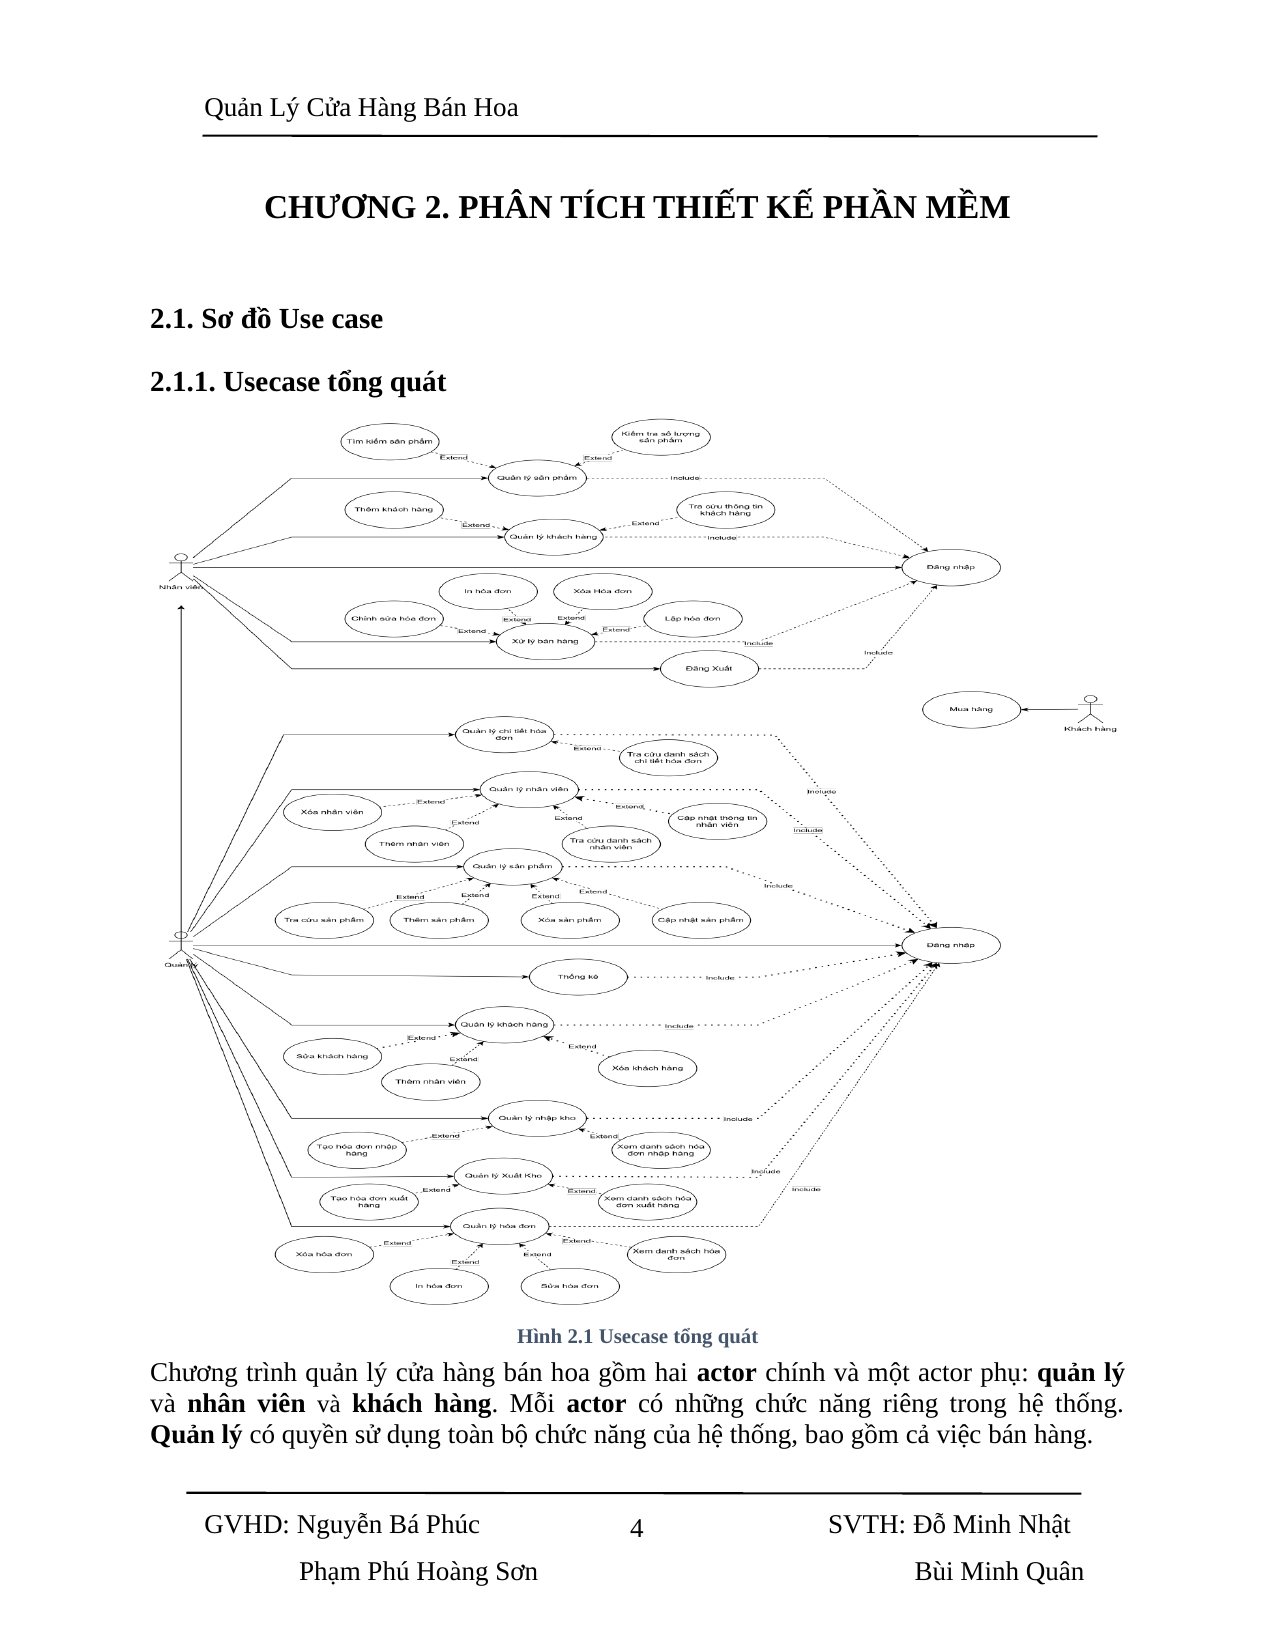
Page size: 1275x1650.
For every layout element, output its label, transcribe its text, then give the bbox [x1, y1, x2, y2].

subtitle Usecase tổng quát [150, 364, 1125, 398]
picture [150, 414, 1125, 1309]
subtitle PHÂN TÍCH THIẾT KẾ PHẦN MỀM [150, 187, 1125, 226]
text Chương trình quản lý cửa hàng bán hoa gồm hai actor chính và một actor phụ: quản lý và nhân viên và khách hàng. Mỗi actor có những chức năng riêng trong hệ thống. Quản lý có quyền sử dụng toàn bộ chức năng của hệ thống, bao gồm cả việc bán hàng. [150, 1356, 1125, 1450]
text Hình 2.1 Usecase tổng quát [150, 1324, 1125, 1348]
subtitle Sơ đồ Use case [150, 302, 1125, 335]
